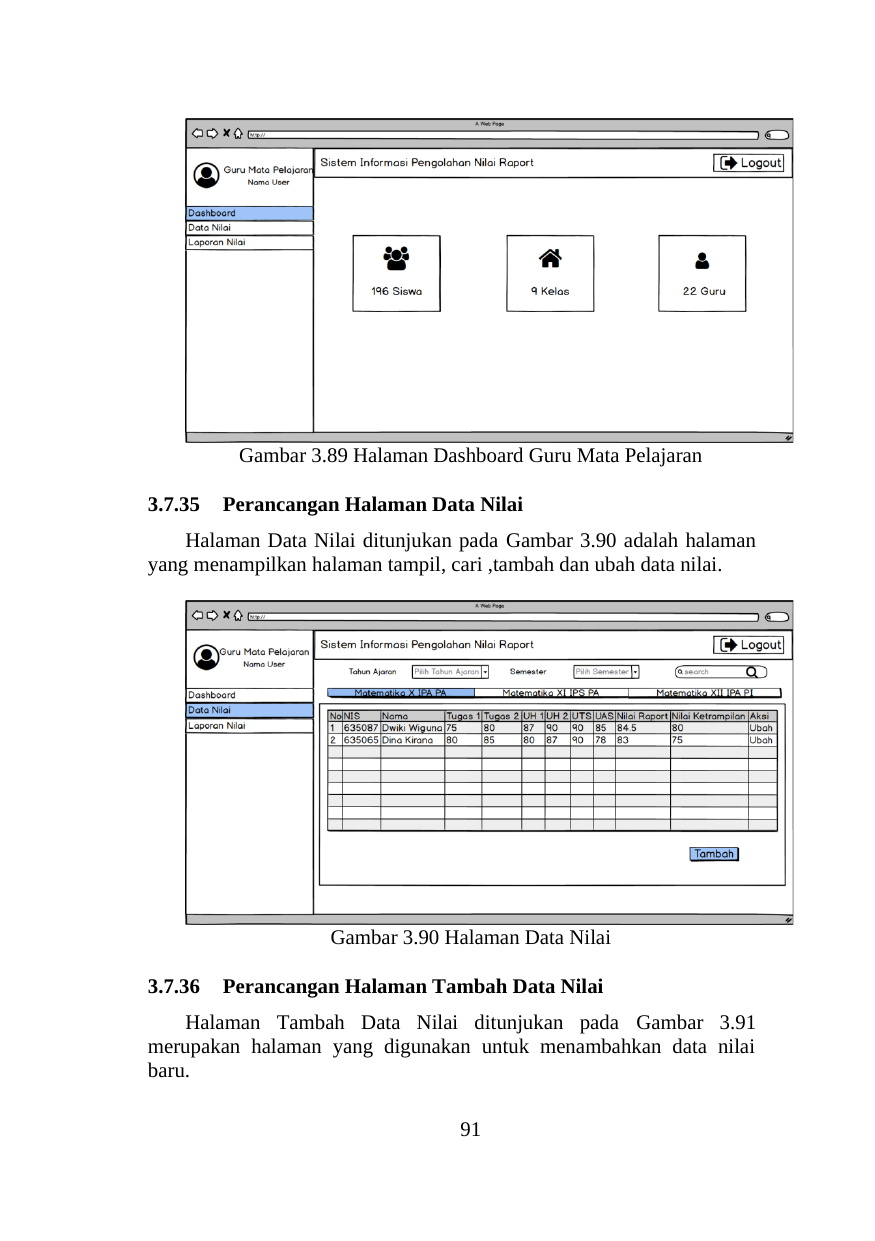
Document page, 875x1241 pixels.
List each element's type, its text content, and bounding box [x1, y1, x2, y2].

subtitle Perancangan Halaman Tambah Data Nilai [148, 974, 756, 998]
picture [185, 600, 794, 925]
subtitle Perancangan Halaman Data Nilai [148, 492, 756, 516]
picture [185, 118, 794, 443]
